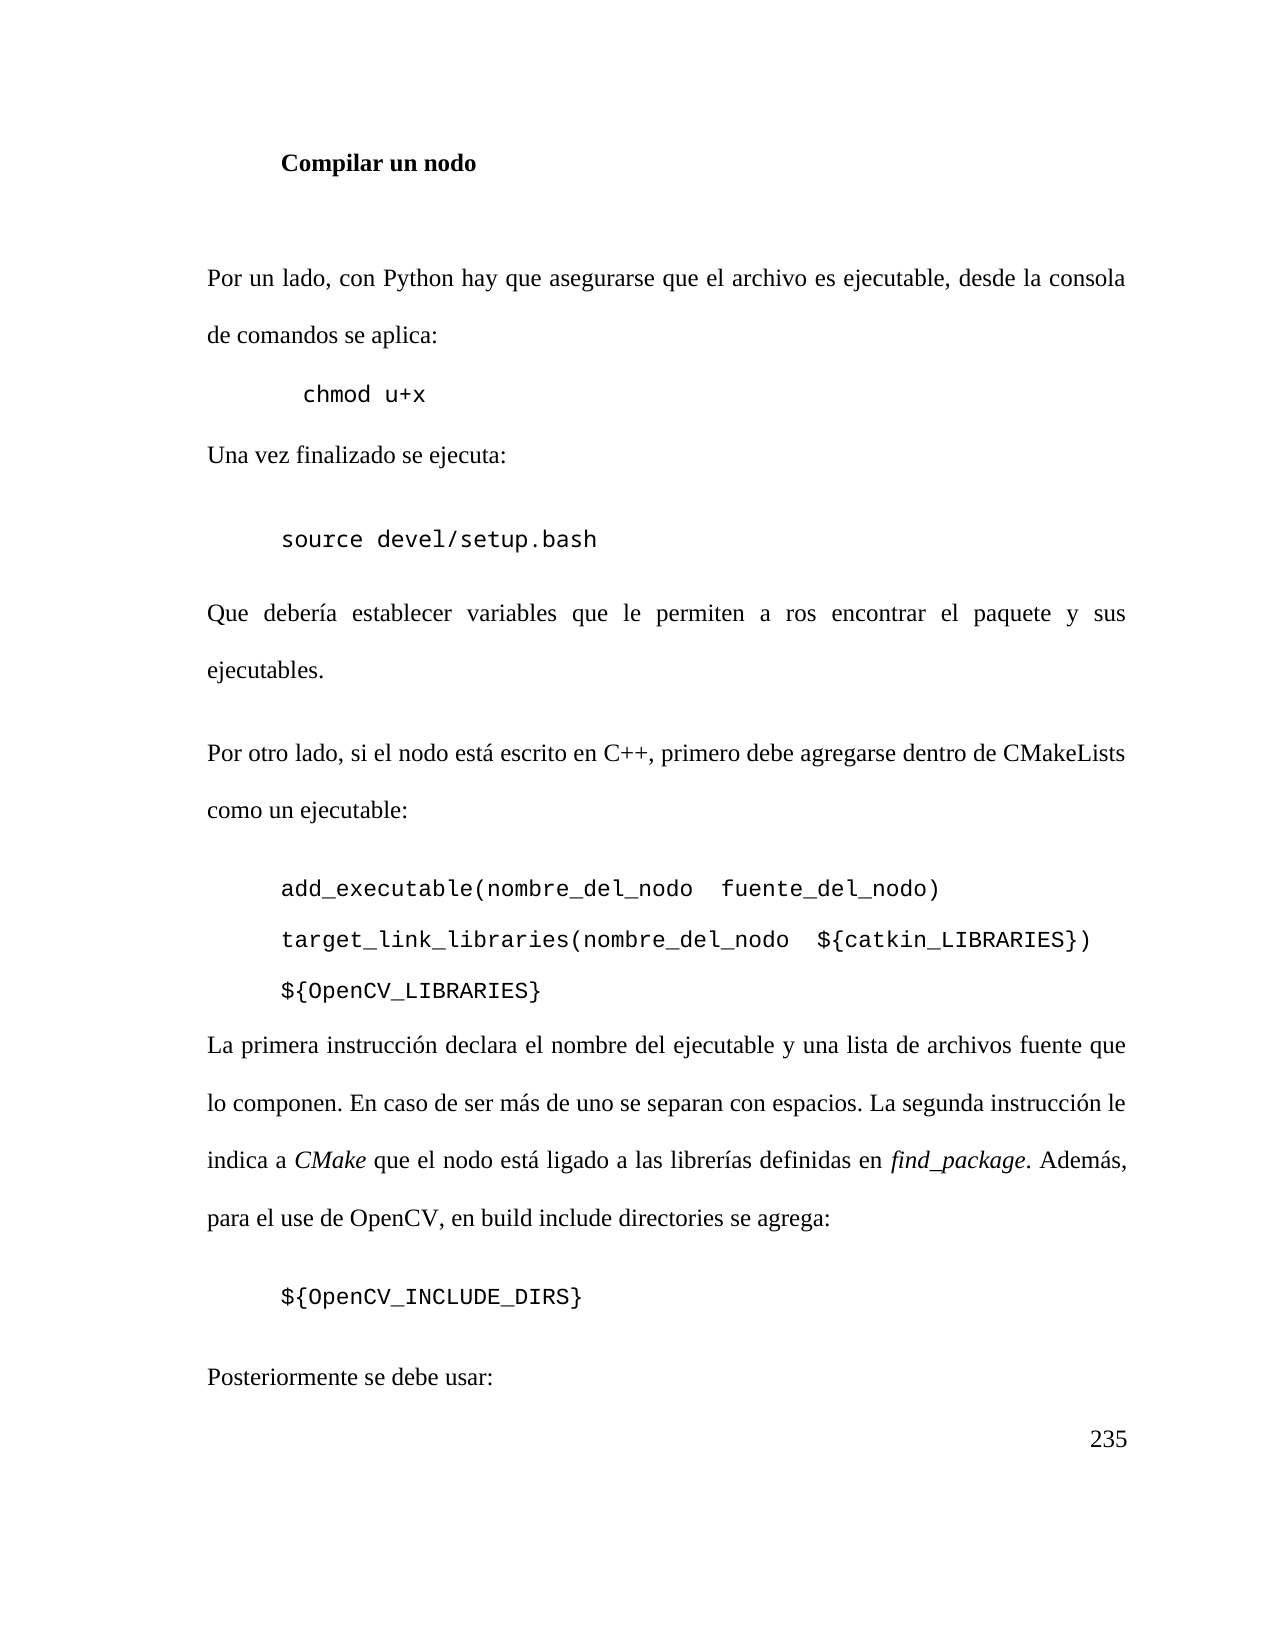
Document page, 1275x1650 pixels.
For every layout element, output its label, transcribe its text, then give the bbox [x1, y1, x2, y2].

text Que debería establecer variables que le permiten a ros encontrar el paquete y sus ejecutables. [207, 598, 1127, 684]
text chmod u+x [207, 378, 1127, 409]
text Compilar un nodo [207, 148, 1127, 176]
text Por otro lado, si el nodo está escrito en C++, primero debe agregarse dentro de CMakeLists como un ejecutable: [207, 738, 1127, 824]
text source devel/setup.bash [207, 523, 1127, 554]
text ${OpenCV_LIBRARIES} [207, 979, 1127, 1006]
text La primera instrucción declara el nombre del ejecutable y una lista de archivos fuente que lo componen. En caso de ser más de uno se separan con espacios. La segunda instrucción le indica a CMake que el nodo está ligado a las librerías definidas en find_package. Además, para el use de OpenCV, en build include directories se agrega: [207, 1031, 1127, 1232]
text Por un lado, con Python hay que asegurarse que el archivo es ejecutable, desde la consola de comandos se aplica: [207, 263, 1127, 349]
text add_executable(nombre_del_nodo fuente_del_nodo) [207, 878, 1127, 904]
text Posteriormente se debe usar: [207, 1362, 1127, 1391]
text ${OpenCV_INCLUDE_DIRS} [207, 1286, 1127, 1311]
text target_link_libraries(nombre_del_nodo ${catkin_LIBRARIES}) [207, 929, 1127, 954]
text Una vez finalizado se ejecuta: [207, 440, 1127, 469]
